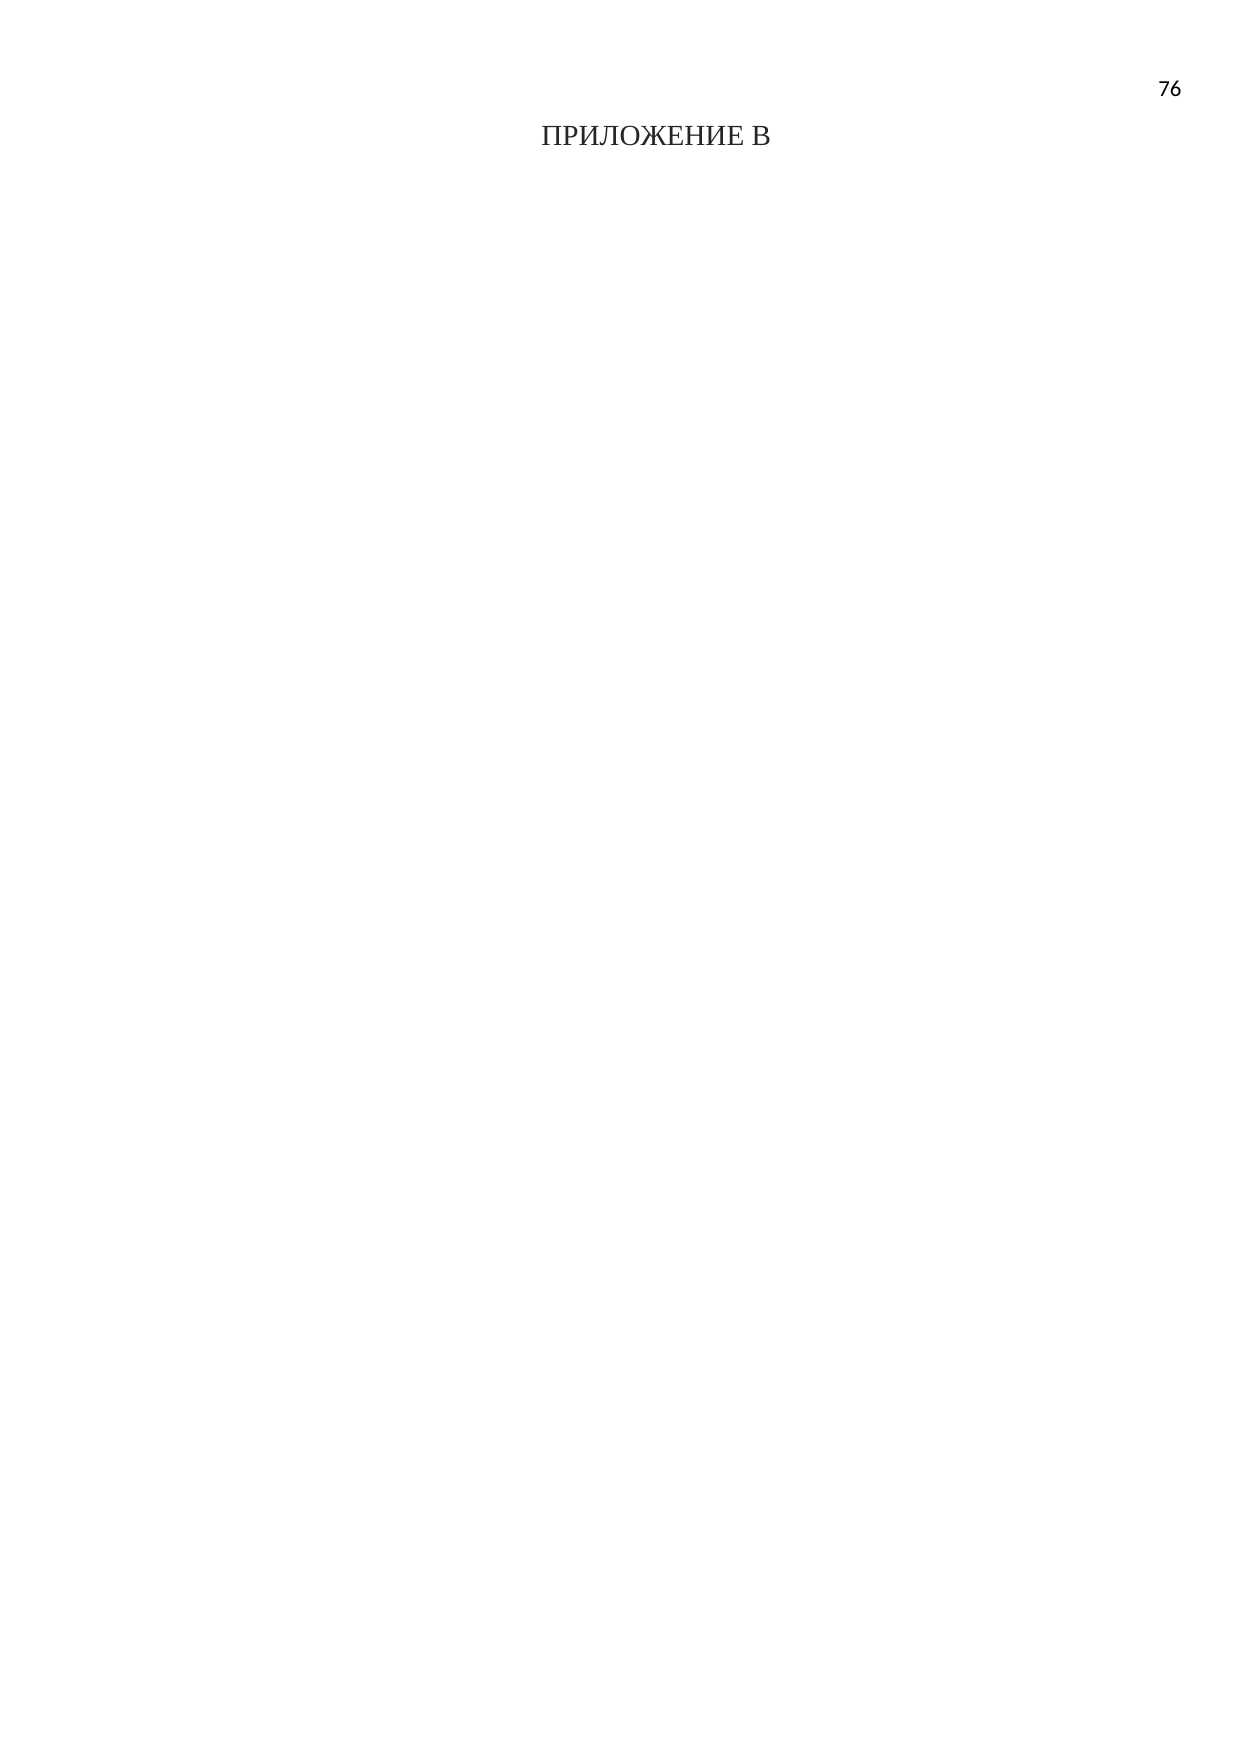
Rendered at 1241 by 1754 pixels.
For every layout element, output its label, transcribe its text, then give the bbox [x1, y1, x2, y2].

text ПРИЛОЖЕНИЕ В [131, 118, 1181, 152]
